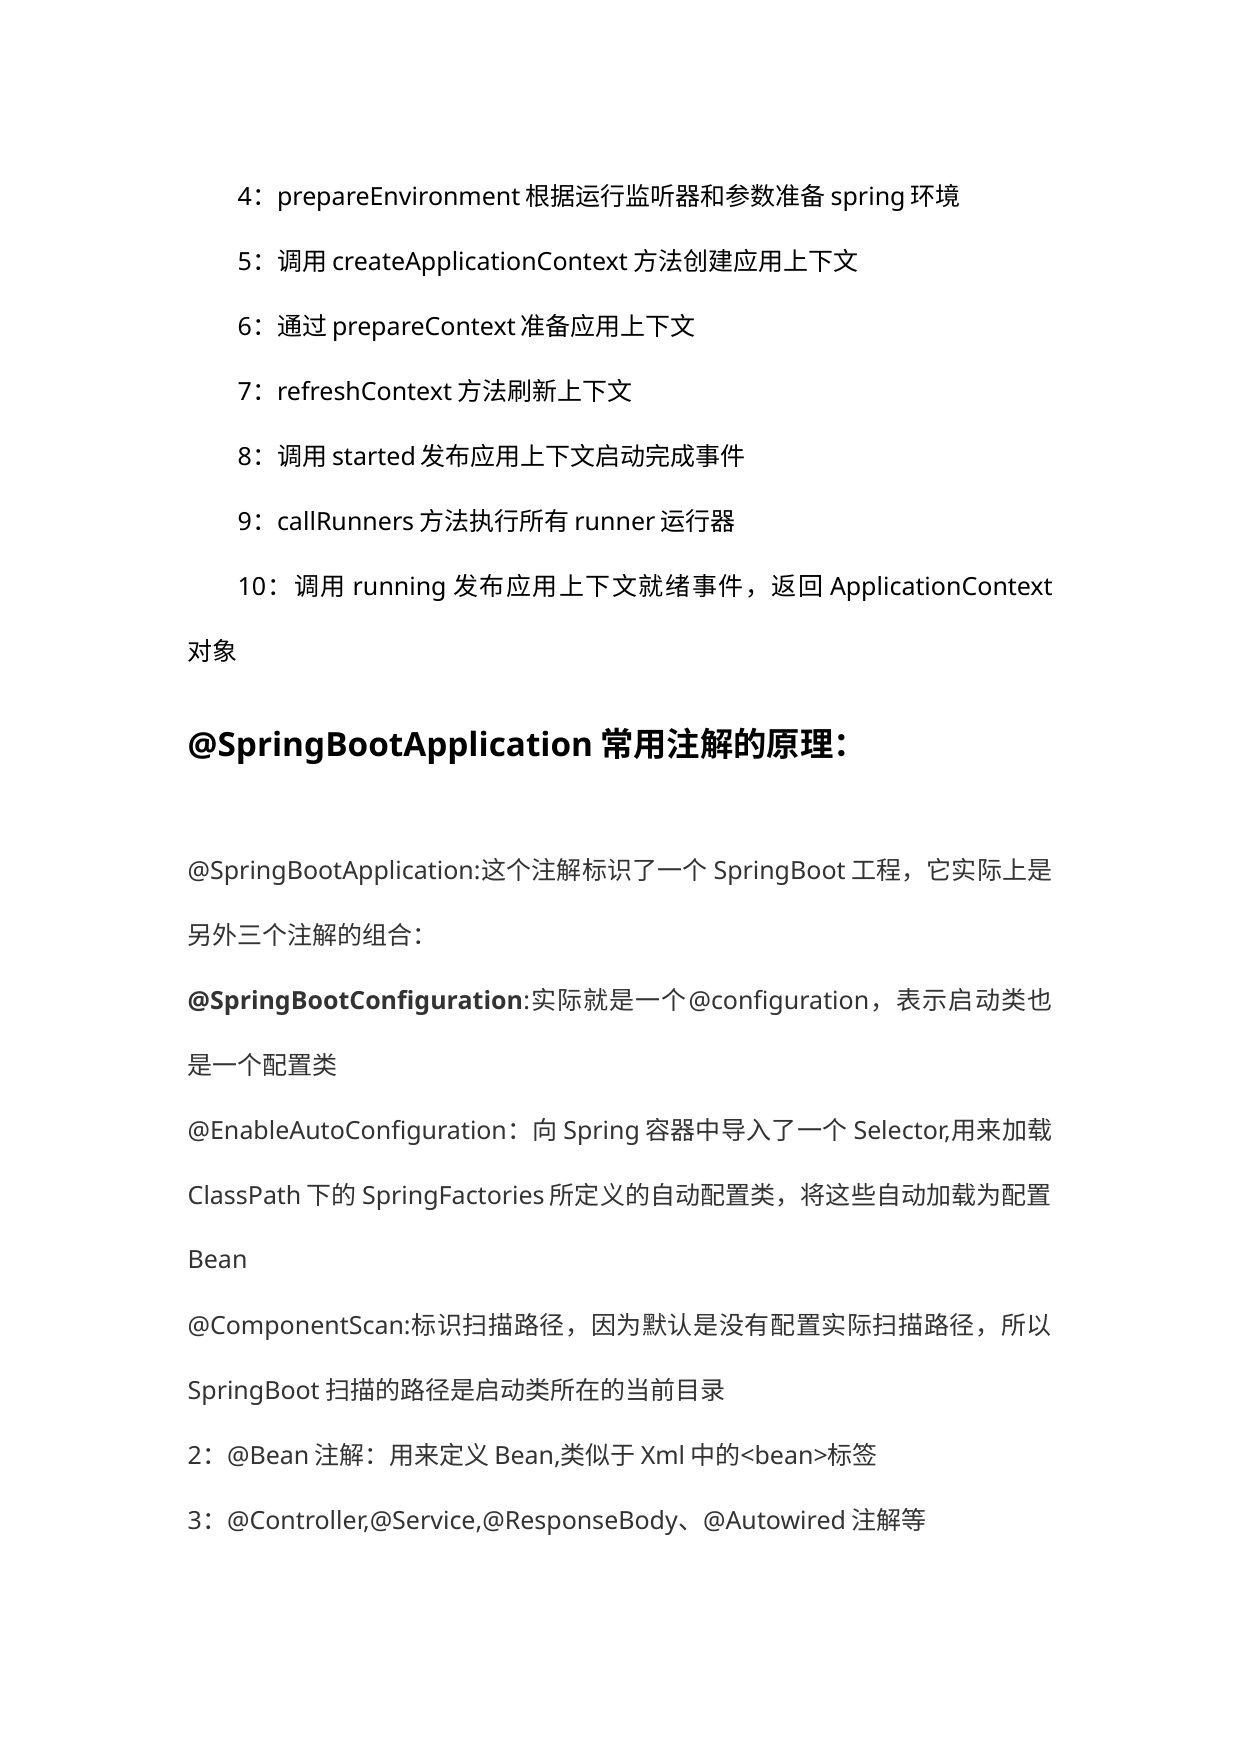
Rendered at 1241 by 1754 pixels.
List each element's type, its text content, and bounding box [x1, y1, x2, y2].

text @SpringBootConfiguration:实际就是一个@configuration，表示启动类也是一个配置类 [187, 966, 1053, 1096]
text 3：@Controller,@Service,@ResponseBody、@Autowired注解等 [187, 1486, 1053, 1551]
text 6：通过prepareContext准备应用上下文 [187, 292, 1053, 357]
text 4：prepareEnvironment根据运行监听器和参数准备spring环境 [187, 162, 1053, 227]
text 8：调用started发布应用上下文启动完成事件 [187, 422, 1053, 487]
text @ComponentScan:标识扫描路径，因为默认是没有配置实际扫描路径，所以SpringBoot扫描的路径是启动类所在的当前目录 [187, 1291, 1053, 1421]
text 5：调用createApplicationContext方法创建应用上下文 [187, 227, 1053, 292]
text 10：调用running发布应用上下文就绪事件，返回ApplicationContext对象 [187, 552, 1053, 682]
text @SpringBootApplication:这个注解标识了一个SpringBoot工程，它实际上是另外三个注解的组合： [187, 836, 1053, 966]
text 7：refreshContext方法刷新上下文 [187, 357, 1053, 422]
subtitle @SpringBootApplication常用注解的原理： [187, 709, 1053, 774]
text @EnableAutoConfiguration：向Spring容器中导入了一个Selector,用来加载ClassPath下的SpringFactories所定义的自动配置类，将这些自动加载为配置Bean [187, 1096, 1053, 1291]
text 9：callRunners方法执行所有runner运行器 [187, 487, 1053, 552]
text 2：@Bean注解：用来定义Bean,类似于Xml中的<bean>标签 [187, 1421, 1053, 1486]
